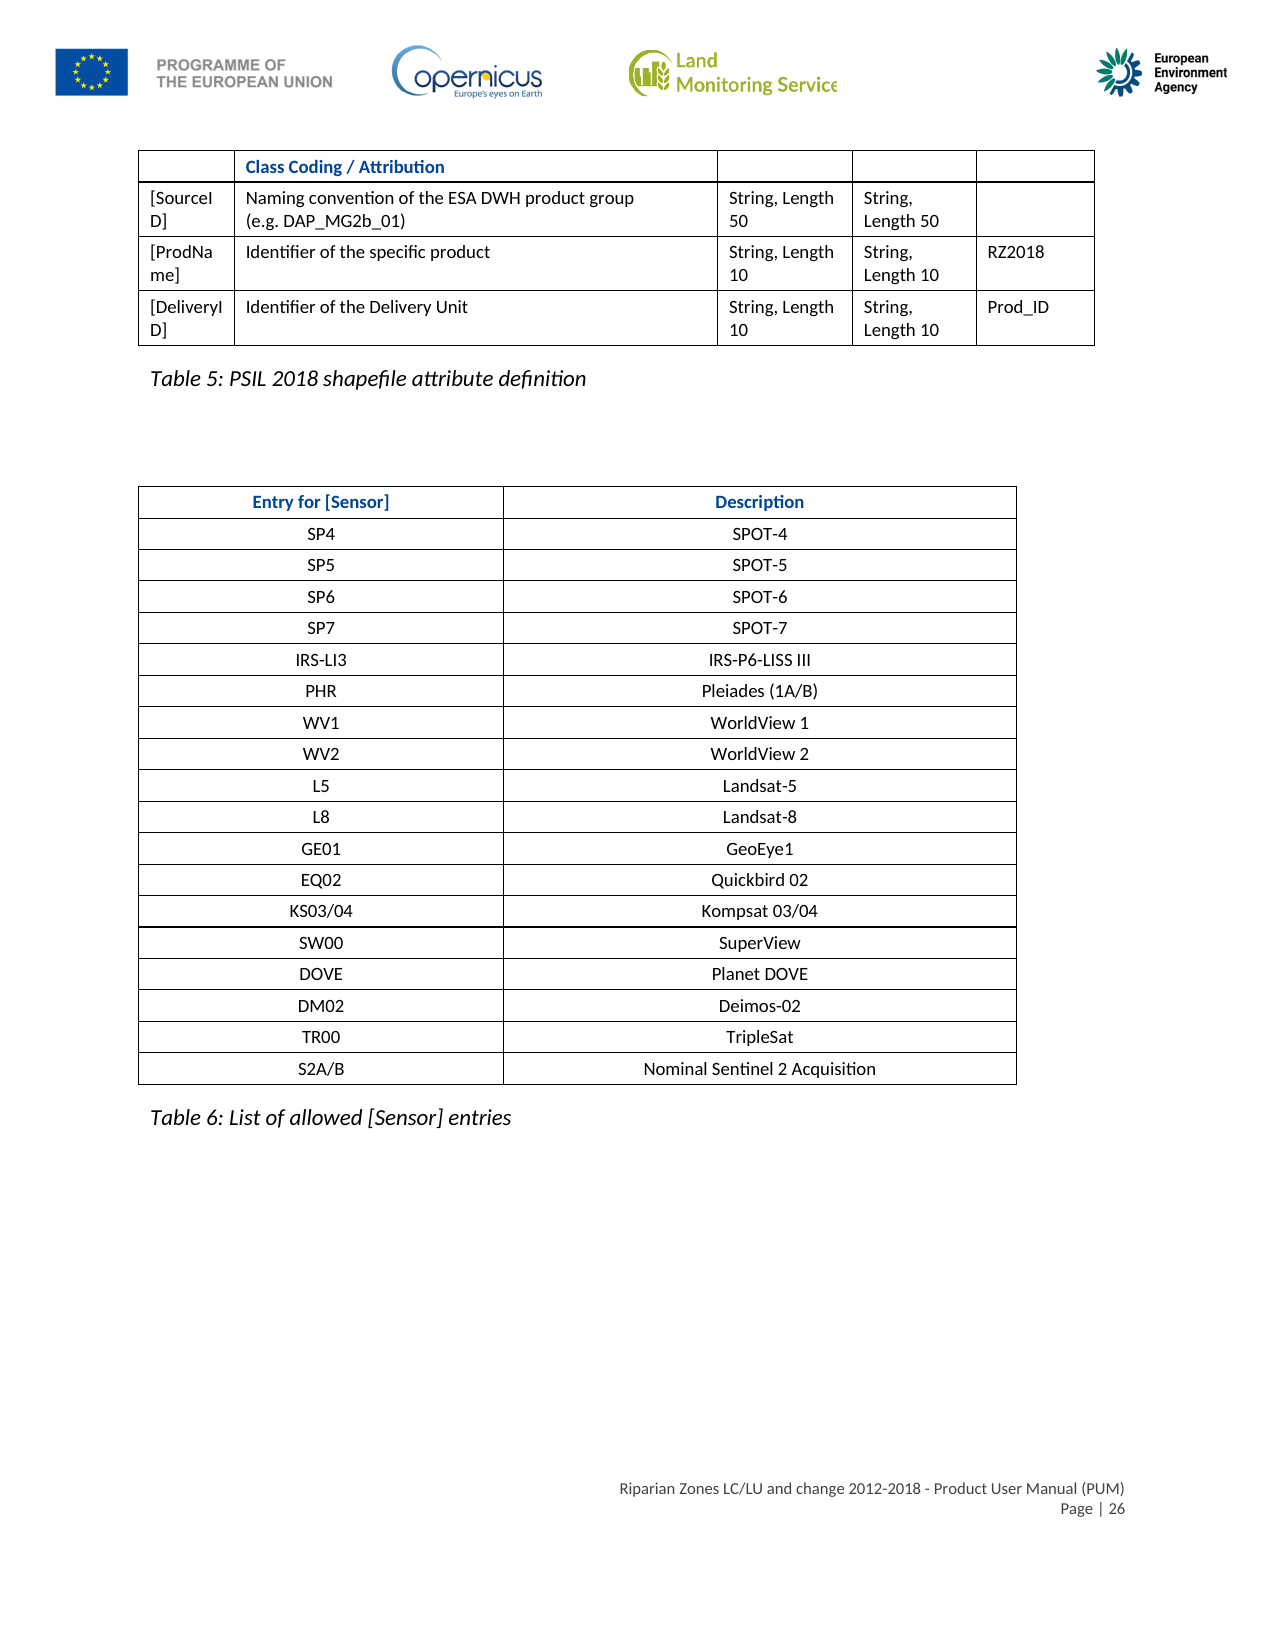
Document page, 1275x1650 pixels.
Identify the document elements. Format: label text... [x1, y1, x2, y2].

table_cell L8 [139, 802, 503, 832]
table_cell [DeliveryID] [139, 291, 234, 344]
table_cell String, Length 10 [853, 237, 976, 290]
table_cell SP6 [139, 581, 503, 612]
picture [1094, 46, 1228, 97]
table_cell Kompsat 03/04 [504, 896, 1016, 926]
picture [628, 50, 837, 97]
table_cell TripleSat [504, 1022, 1016, 1052]
table_cell GE01 [139, 833, 503, 863]
table_cell Quickbird 02 [504, 865, 1016, 895]
table_cell SuperView [504, 928, 1016, 958]
table_cell SP7 [139, 613, 503, 643]
table_cell SPOT-4 [504, 519, 1016, 549]
table_cell [SourceID] [139, 183, 234, 236]
table_cell EQ02 [139, 865, 503, 895]
table_cell Identifier of the Delivery Unit [235, 291, 717, 344]
table_cell PHR [139, 676, 503, 706]
table_cell Nominal Sentinel 2 Acquisition [504, 1053, 1016, 1084]
table_header Class Coding / Attribution [235, 151, 717, 181]
table_cell SPOT-5 [504, 550, 1016, 580]
table_cell String, Length 50 [853, 183, 976, 236]
table_header [977, 151, 1094, 181]
table_cell IRS-P6-LISS III [504, 644, 1016, 675]
table_cell Prod_ID [977, 291, 1094, 344]
table_cell L5 [139, 770, 503, 801]
table_cell Landsat-5 [504, 770, 1016, 801]
table_cell SPOT-6 [504, 581, 1016, 612]
table_cell Pleiades (1A/B) [504, 676, 1016, 706]
table_cell WV1 [139, 707, 503, 738]
table_cell String, Length 10 [718, 291, 852, 344]
table_cell String, Length 10 [853, 291, 976, 344]
table_cell TR00 [139, 1022, 503, 1052]
table_cell [977, 183, 1094, 236]
table_cell RZ2018 [977, 237, 1094, 290]
table_cell SP4 [139, 519, 503, 549]
text Table 6: List of allowed [Sensor] entries [150, 1103, 1125, 1131]
table_cell Planet DOVE [504, 959, 1016, 989]
table_cell [ProdName] [139, 237, 234, 290]
table_cell S2A/B [139, 1053, 503, 1084]
table_cell IRS-LI3 [139, 644, 503, 675]
table_cell Naming convention of the ESA DWH product group (e.g. DAP_MG2b_01) [235, 183, 717, 236]
table_header Description [504, 487, 1016, 517]
table_cell WorldView 1 [504, 707, 1016, 738]
picture [29, 21, 351, 124]
table_cell Deimos-02 [504, 990, 1016, 1021]
table_cell KS03/04 [139, 896, 503, 926]
table_cell String, Length 50 [718, 183, 852, 236]
table_cell WorldView 2 [504, 739, 1016, 769]
table_cell DM02 [139, 990, 503, 1021]
table_cell String, Length 10 [718, 237, 852, 290]
table_cell SW00 [139, 928, 503, 958]
table_header [139, 151, 234, 181]
table_header [853, 151, 976, 181]
table_header [718, 151, 852, 181]
table_cell WV2 [139, 739, 503, 769]
text Table 5: PSIL 2018 shapefile attribute definition [150, 364, 1125, 392]
table_cell Landsat-8 [504, 802, 1016, 832]
picture [371, 15, 560, 130]
table_cell SP5 [139, 550, 503, 580]
table_cell Identifier of the specific product [235, 237, 717, 290]
table_cell SPOT-7 [504, 613, 1016, 643]
table_header Entry for [Sensor] [139, 487, 503, 517]
table_cell DOVE [139, 959, 503, 989]
table_cell GeoEye1 [504, 833, 1016, 863]
